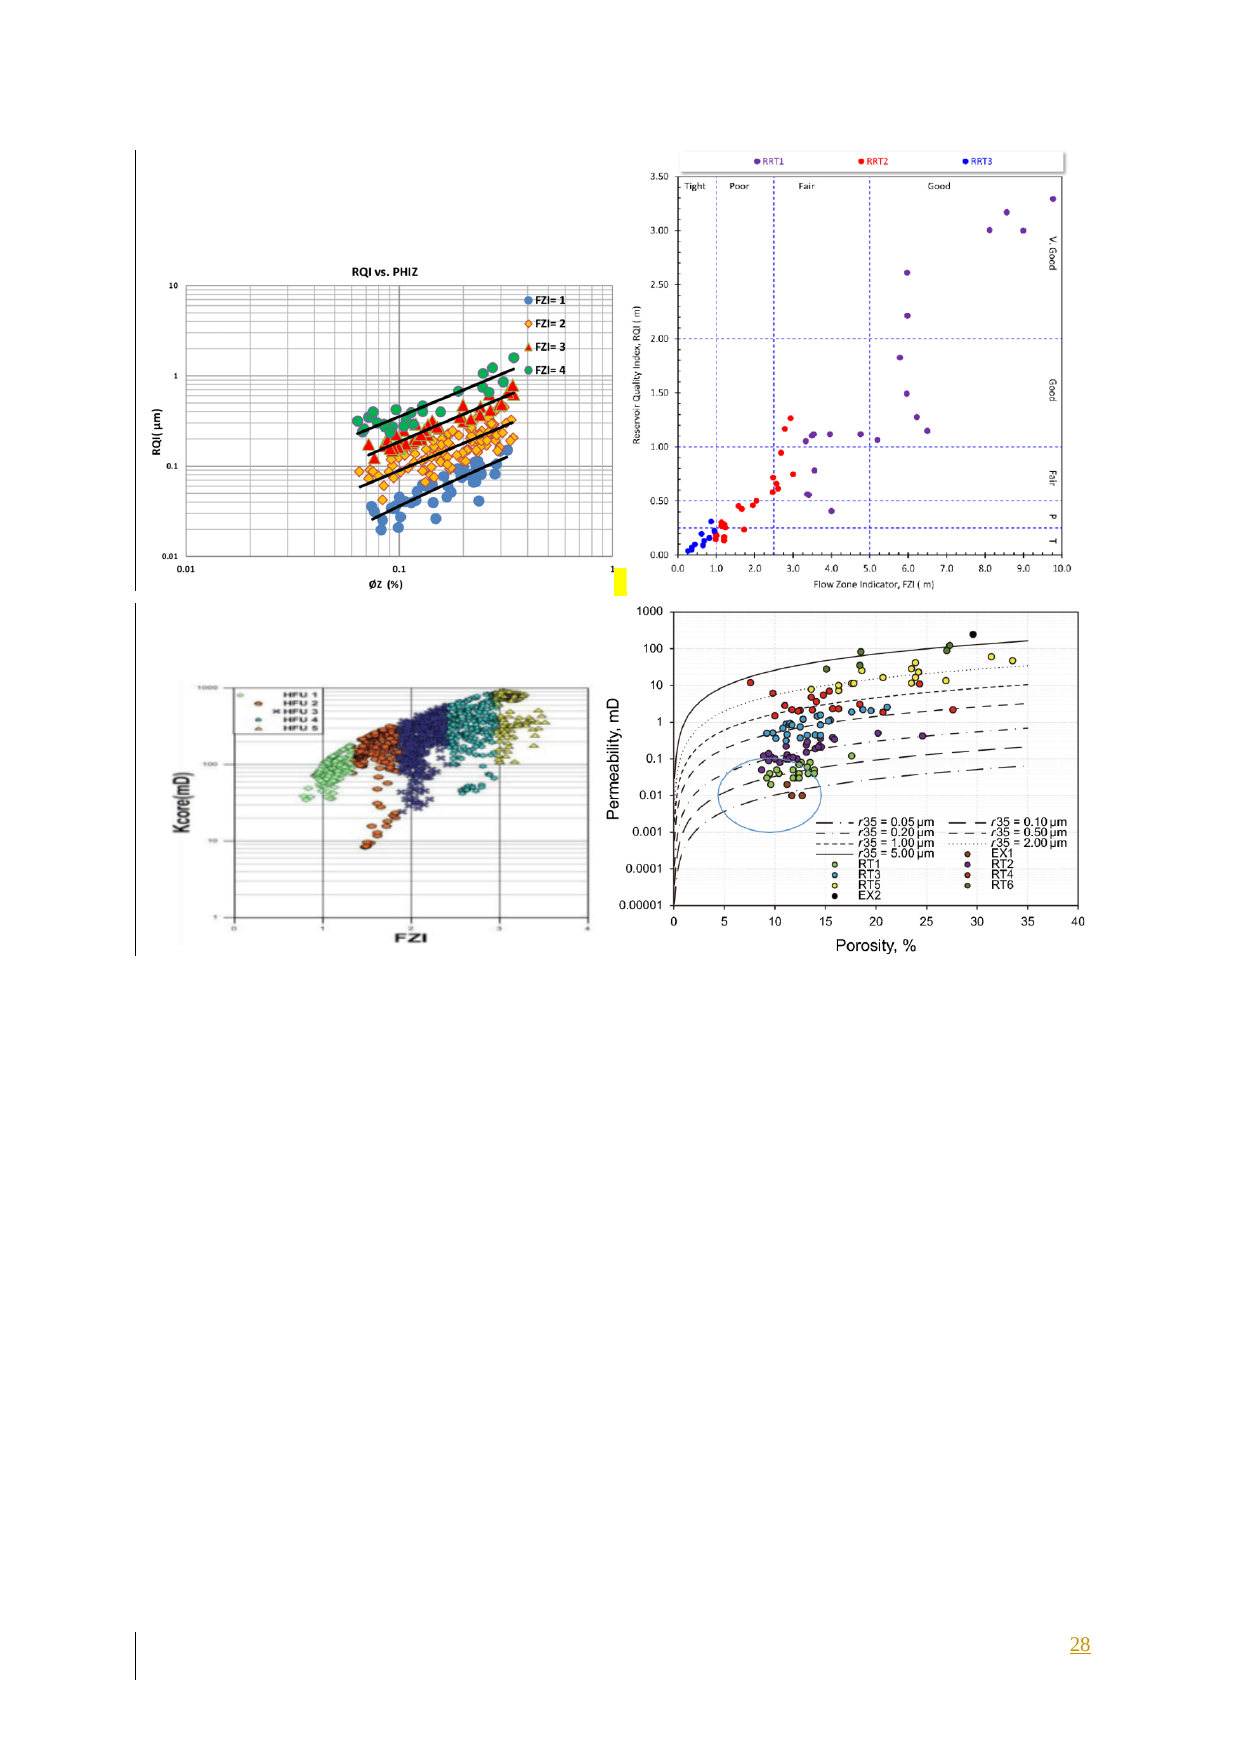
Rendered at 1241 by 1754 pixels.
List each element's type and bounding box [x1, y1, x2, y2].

picture [150, 603, 1085, 956]
picture [626, 150, 1077, 591]
picture [150, 266, 614, 591]
